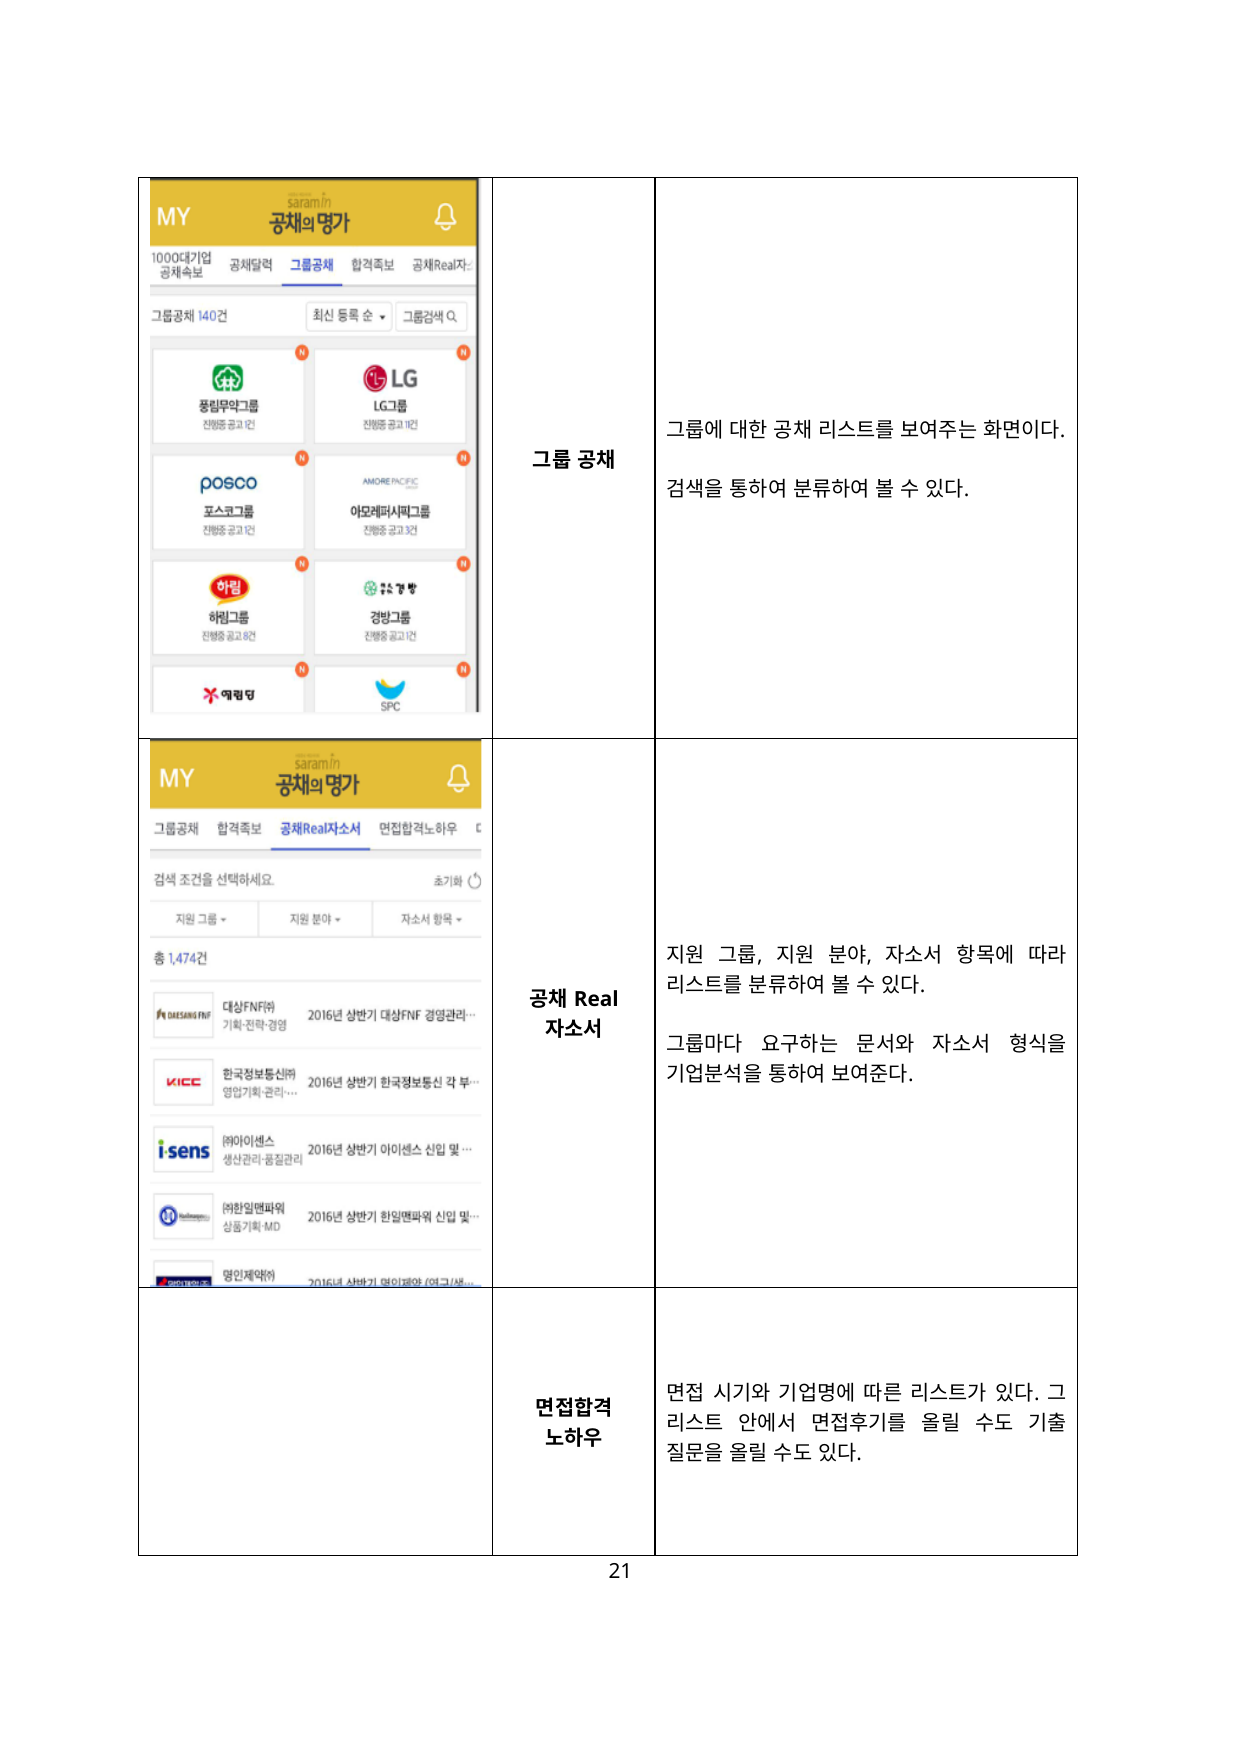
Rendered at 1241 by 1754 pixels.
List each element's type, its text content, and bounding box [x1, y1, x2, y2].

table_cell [656, 1288, 1077, 1555]
table_cell 면접합격 노하우 [493, 1288, 654, 1555]
table_cell [139, 1288, 492, 1555]
table_cell [139, 178, 492, 738]
table_cell [139, 739, 150, 1287]
table_cell 그룹에 대한 공채 리스트를 보여주는 화면이다. 검색을 통하여 분류하여 볼 수 있다. [656, 178, 1077, 738]
table_cell 그룹 공채 [493, 178, 654, 738]
table_cell 공채 Real 자소서 [493, 739, 654, 1287]
table_cell [482, 739, 492, 1287]
table_cell 지원 그룹, 지원 분야, 자소서 항목에 따라 리스트를 분류하여 볼 수 있다. 그룹마다 요구하는 문서와 자소서 형식을 기업분석을 통하여 보여준다. [656, 739, 1077, 1287]
